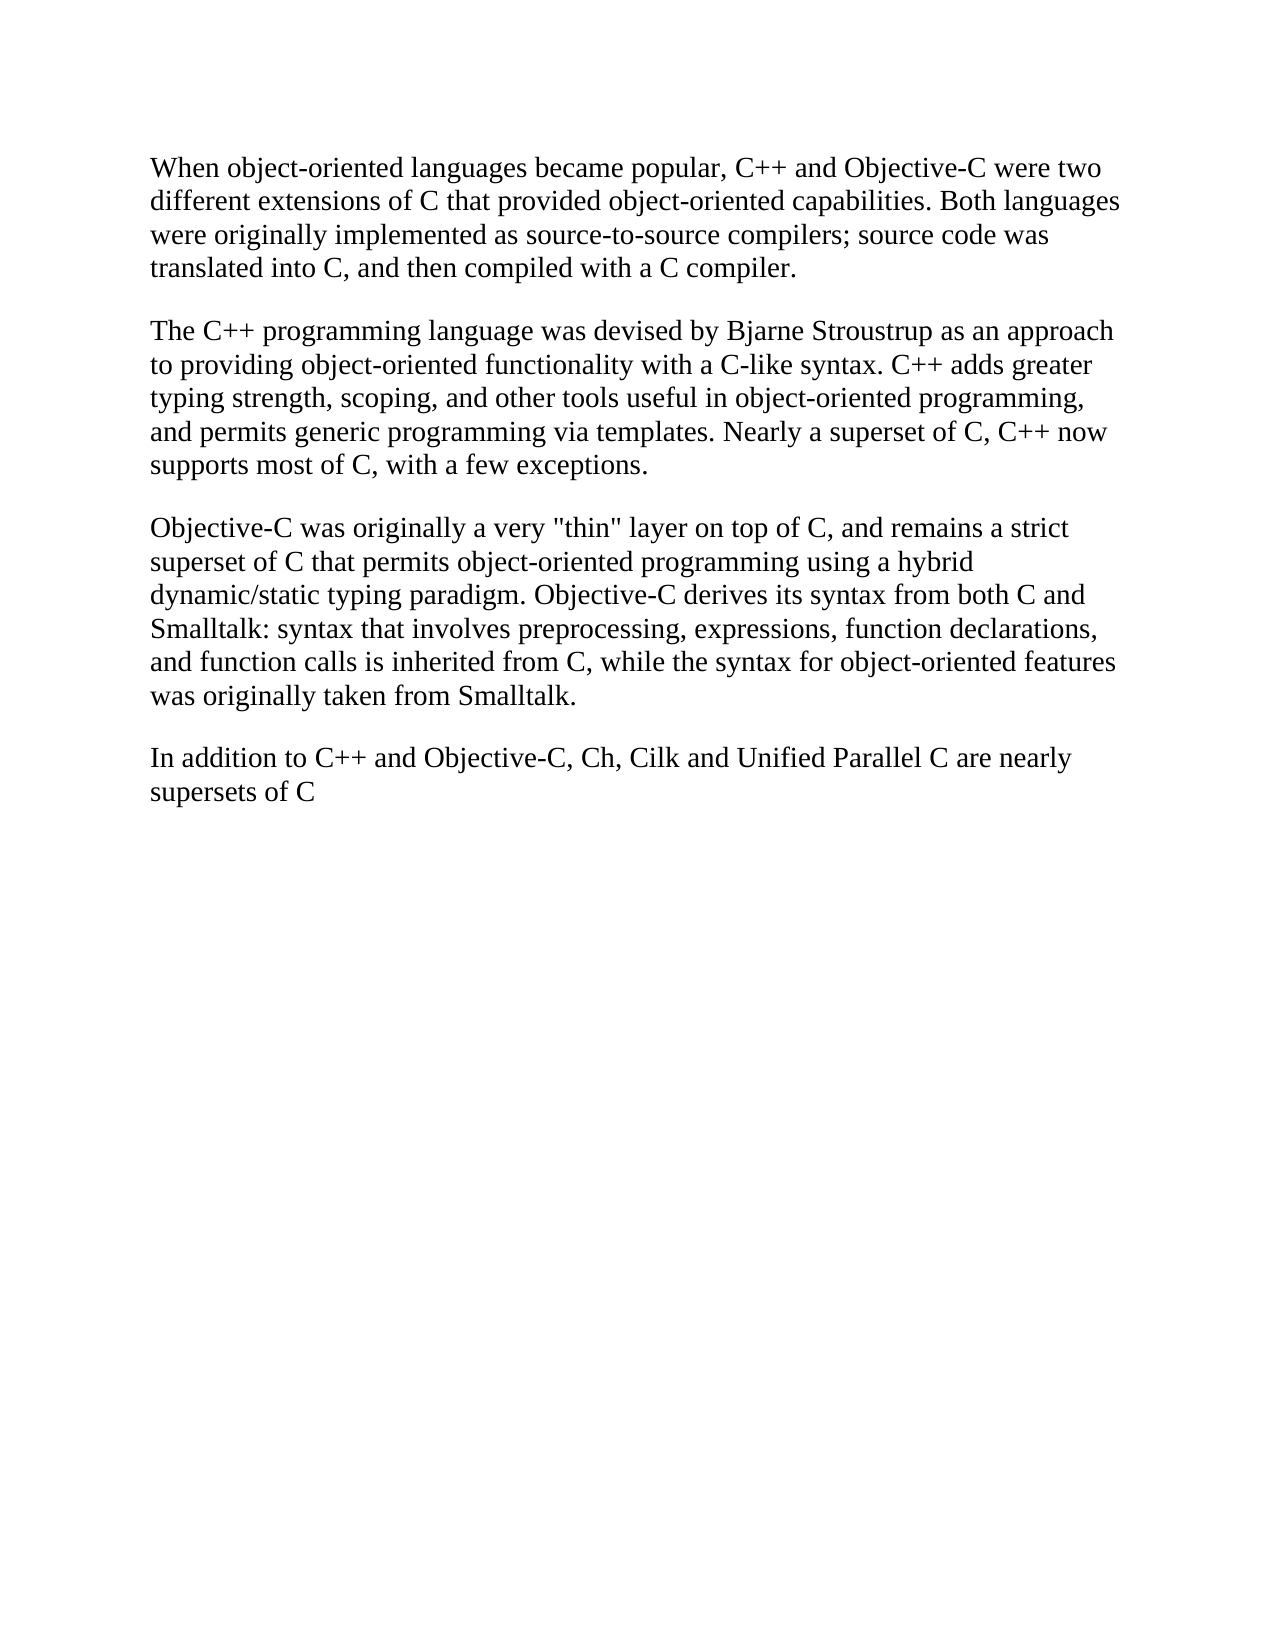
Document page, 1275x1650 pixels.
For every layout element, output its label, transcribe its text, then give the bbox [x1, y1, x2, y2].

text Objective-C was originally a very "thin" layer on top of C, and remains a strict superset of C that permits object-oriented programming using a hybrid dynamic/static typing paradigm. Objective-C derives its syntax from both C and Smalltalk: syntax that involves preprocessing, expressions, function declarations, and function calls is inherited from C, while the syntax for object-oriented features was originally taken from Smalltalk. [150, 510, 1125, 711]
text The C++ programming language was devised by Bjarne Stroustrup as an approach to providing object-oriented functionality with a C-like syntax. C++ adds greater typing strength, scoping, and other tools useful in object-oriented programming, and permits generic programming via templates. Nearly a superset of C, C++ now supports most of C, with a few exceptions. [150, 313, 1125, 481]
text In addition to C++ and Objective-C, Ch, Cilk and Unified Parallel C are nearly supersets of C [150, 741, 1125, 808]
text When object-oriented languages became popular, C++ and Objective-C were two different extensions of C that provided object-oriented capabilities. Both languages were originally implemented as source-to-source compilers; source code was translated into C, and then compiled with a C compiler. [150, 150, 1125, 284]
